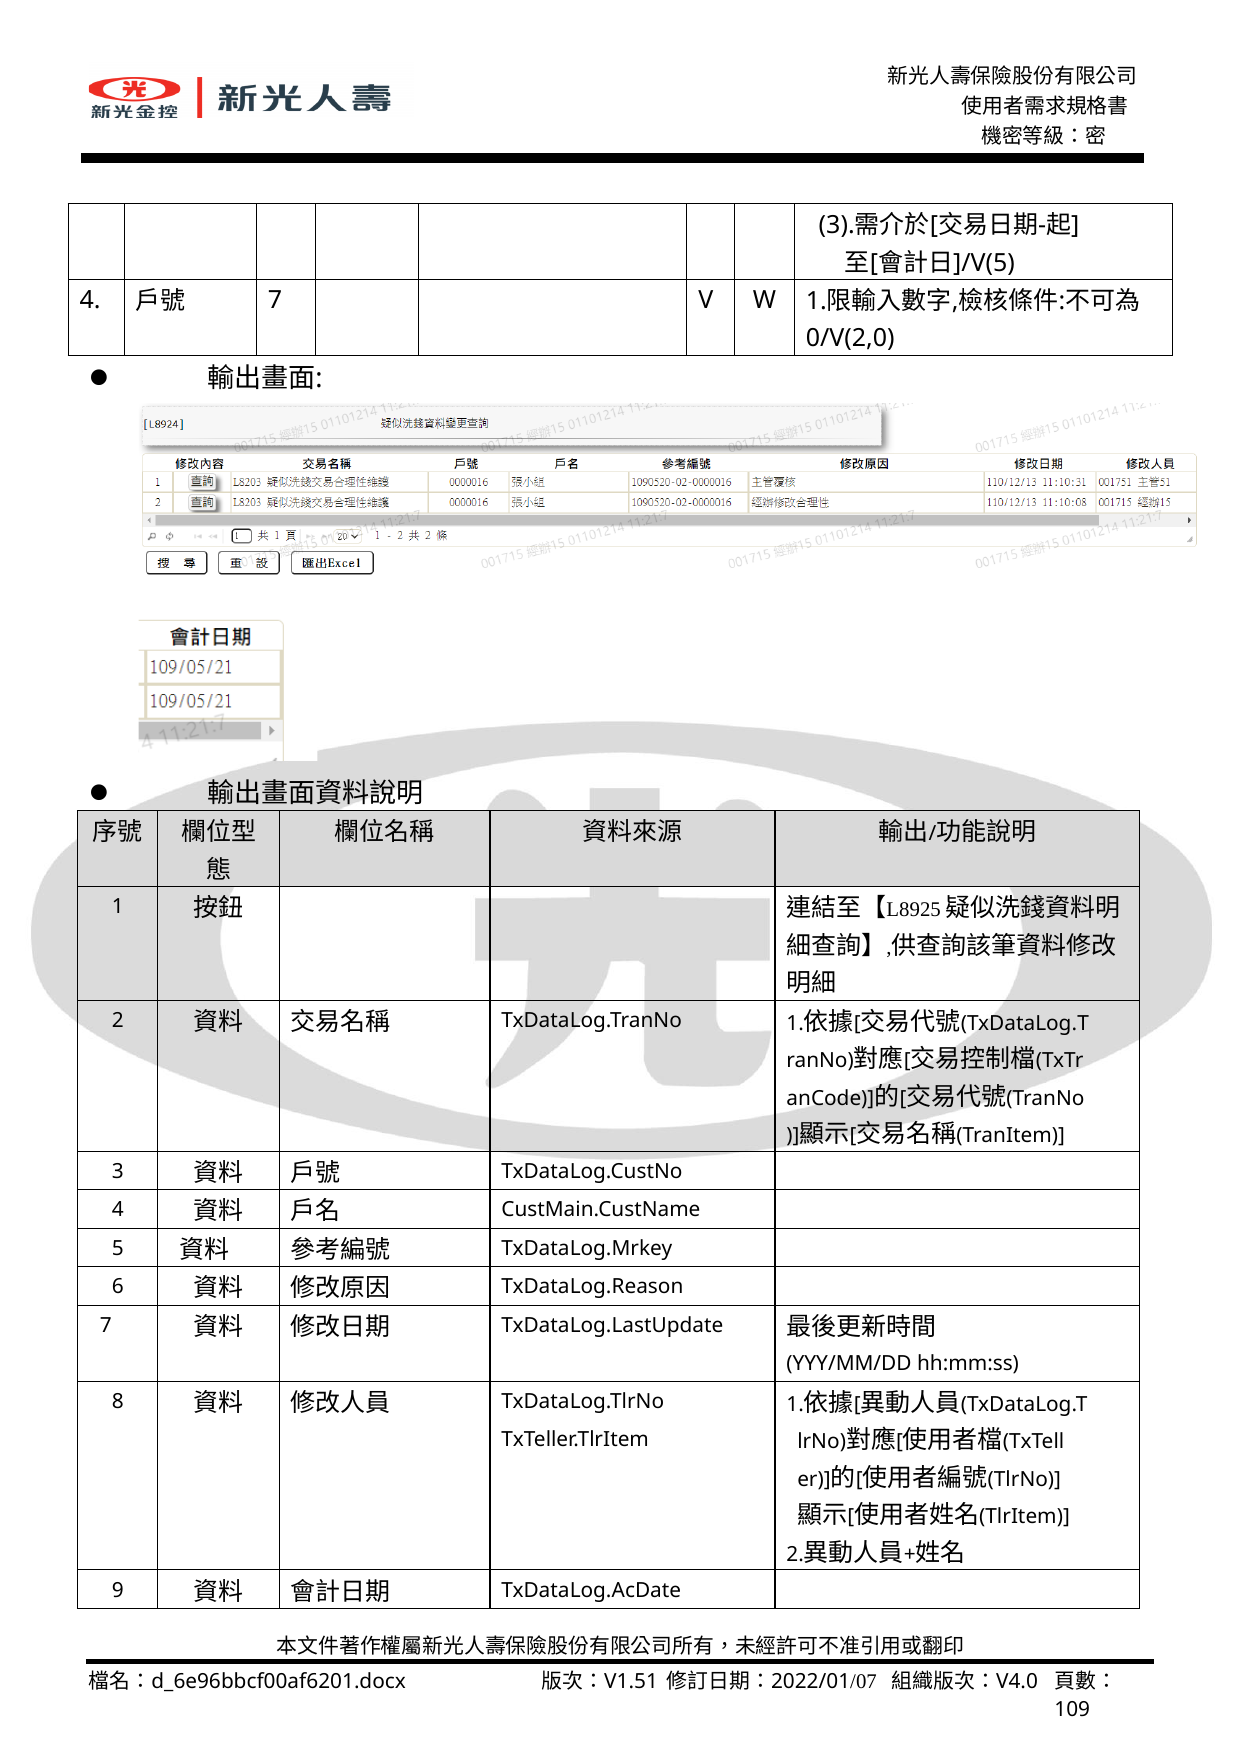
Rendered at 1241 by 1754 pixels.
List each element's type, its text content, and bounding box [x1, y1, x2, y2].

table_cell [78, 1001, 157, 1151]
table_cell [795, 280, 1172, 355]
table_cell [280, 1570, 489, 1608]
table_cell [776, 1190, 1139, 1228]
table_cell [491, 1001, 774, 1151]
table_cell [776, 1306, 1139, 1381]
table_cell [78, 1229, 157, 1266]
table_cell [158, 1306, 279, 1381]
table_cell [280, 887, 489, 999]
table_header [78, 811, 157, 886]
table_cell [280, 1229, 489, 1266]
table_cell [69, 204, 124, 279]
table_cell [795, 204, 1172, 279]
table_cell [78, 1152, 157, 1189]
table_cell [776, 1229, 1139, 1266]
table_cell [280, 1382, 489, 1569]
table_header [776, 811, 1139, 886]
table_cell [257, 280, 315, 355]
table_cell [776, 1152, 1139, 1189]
picture [138, 403, 1202, 576]
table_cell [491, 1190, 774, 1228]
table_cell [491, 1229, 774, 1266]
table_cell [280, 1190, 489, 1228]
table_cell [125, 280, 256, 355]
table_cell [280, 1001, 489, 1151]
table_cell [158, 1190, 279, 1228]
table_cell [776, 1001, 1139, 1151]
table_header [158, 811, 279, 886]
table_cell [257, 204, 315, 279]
list 輸出畫面資料說明 [89, 771, 1152, 810]
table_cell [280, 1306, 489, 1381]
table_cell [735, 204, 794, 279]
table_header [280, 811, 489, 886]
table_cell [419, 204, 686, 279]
picture [25, 592, 1215, 1166]
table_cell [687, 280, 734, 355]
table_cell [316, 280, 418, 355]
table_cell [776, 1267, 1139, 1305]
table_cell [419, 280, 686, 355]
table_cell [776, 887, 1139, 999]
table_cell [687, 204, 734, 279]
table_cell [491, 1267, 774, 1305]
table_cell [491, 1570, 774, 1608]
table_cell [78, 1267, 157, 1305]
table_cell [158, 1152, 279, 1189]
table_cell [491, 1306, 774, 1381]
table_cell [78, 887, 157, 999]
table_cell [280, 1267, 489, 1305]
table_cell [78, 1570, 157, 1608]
list 輸出畫面: [89, 356, 1152, 396]
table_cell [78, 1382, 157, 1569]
picture [88, 61, 414, 118]
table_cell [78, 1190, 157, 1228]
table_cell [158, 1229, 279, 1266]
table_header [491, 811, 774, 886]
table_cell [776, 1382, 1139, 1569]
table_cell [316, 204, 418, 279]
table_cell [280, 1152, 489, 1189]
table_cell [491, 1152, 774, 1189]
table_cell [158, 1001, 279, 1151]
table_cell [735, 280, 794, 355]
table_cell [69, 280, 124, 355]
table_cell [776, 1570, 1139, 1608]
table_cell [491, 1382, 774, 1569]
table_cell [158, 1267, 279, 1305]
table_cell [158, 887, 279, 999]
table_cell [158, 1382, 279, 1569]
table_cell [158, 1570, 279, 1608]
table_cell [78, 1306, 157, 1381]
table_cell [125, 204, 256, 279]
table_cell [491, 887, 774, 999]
